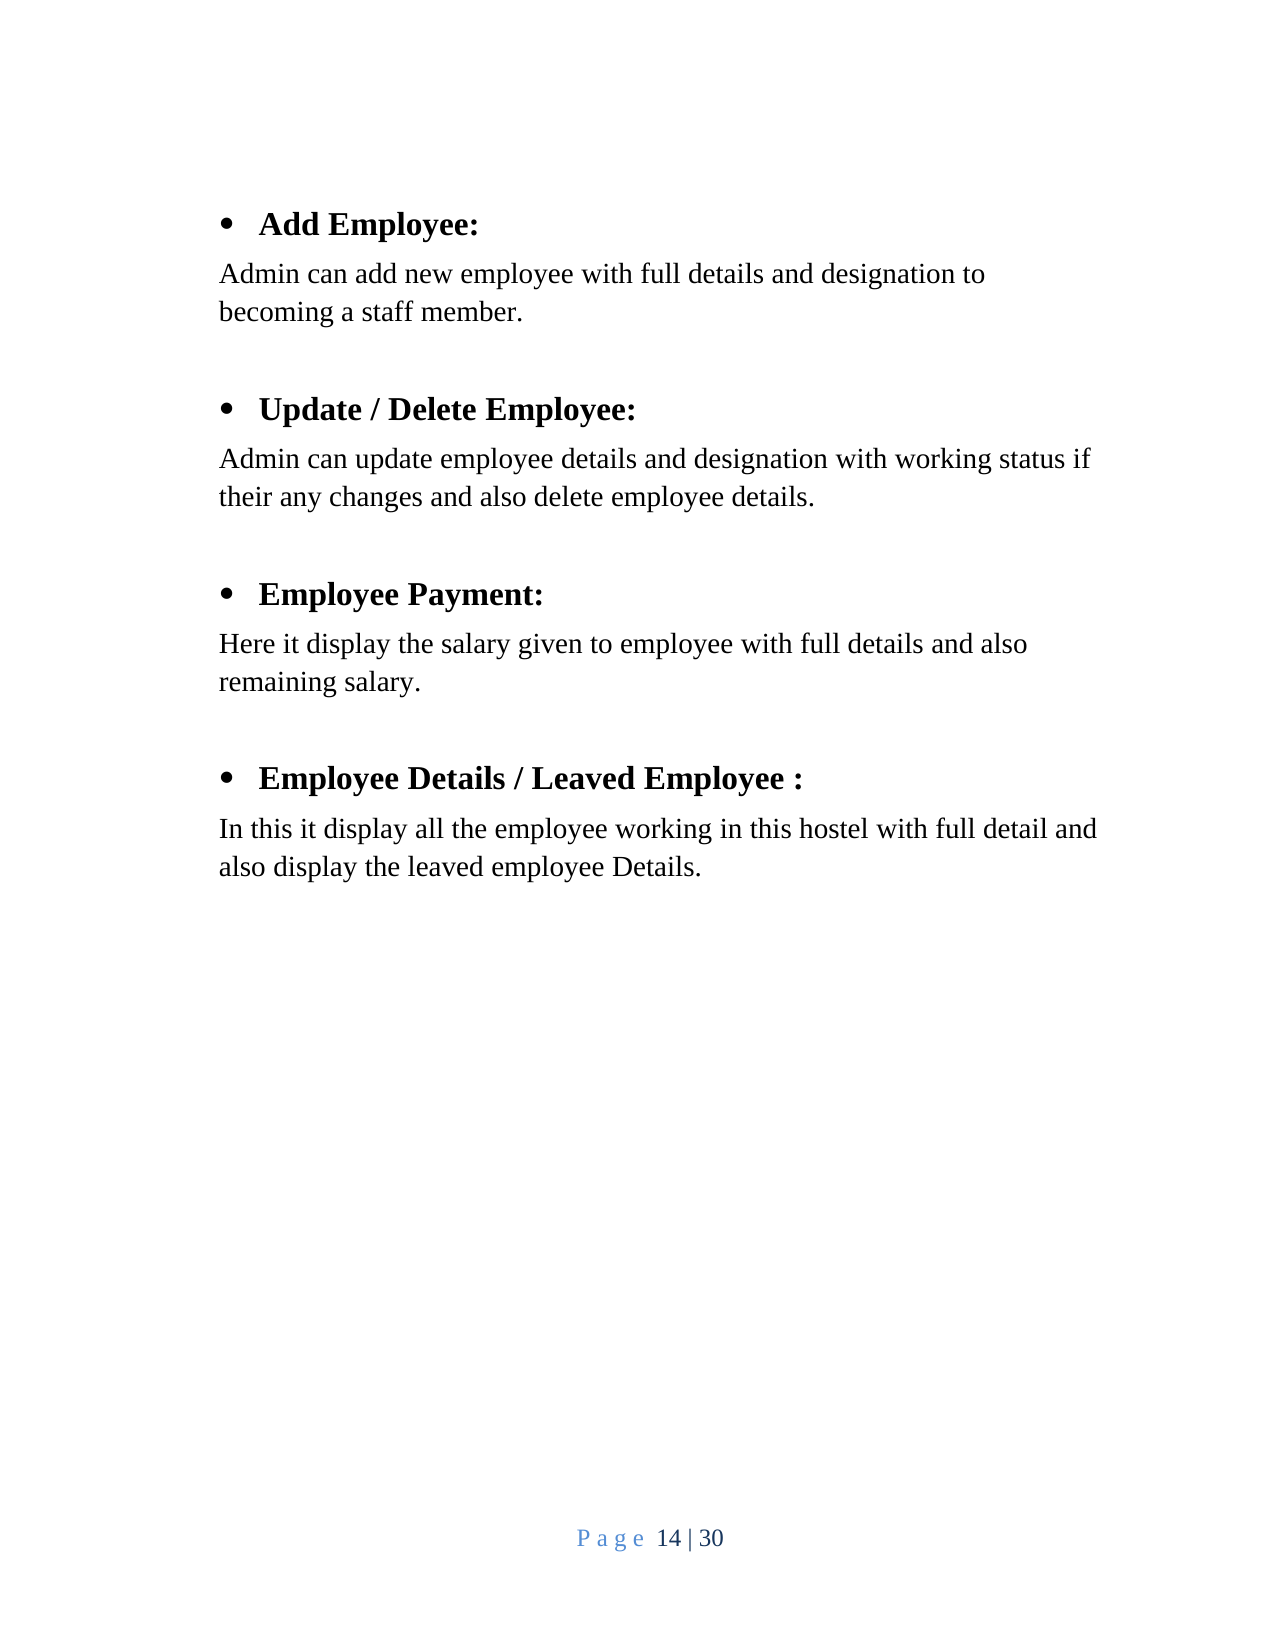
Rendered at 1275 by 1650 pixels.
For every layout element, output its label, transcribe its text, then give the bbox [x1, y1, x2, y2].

subtitle Update / Delete Employee: [221, 389, 1269, 427]
subtitle Add Employee: [221, 204, 1269, 242]
subtitle Employee Details / Leaved Employee : [221, 759, 1269, 797]
text Admin can add new employee with full details and designation to becoming a staff member. [219, 256, 1094, 328]
text In this it display all the employee working in this hostel with full detail and also display the leaved employee Details. [219, 811, 1103, 883]
subtitle Employee Payment: [221, 574, 1269, 612]
text Here it display the salary given to employee with full details and also remaining salary. [219, 626, 1103, 698]
text Admin can update employee details and designation with working status if their any changes and also delete employee details. [219, 441, 1103, 513]
